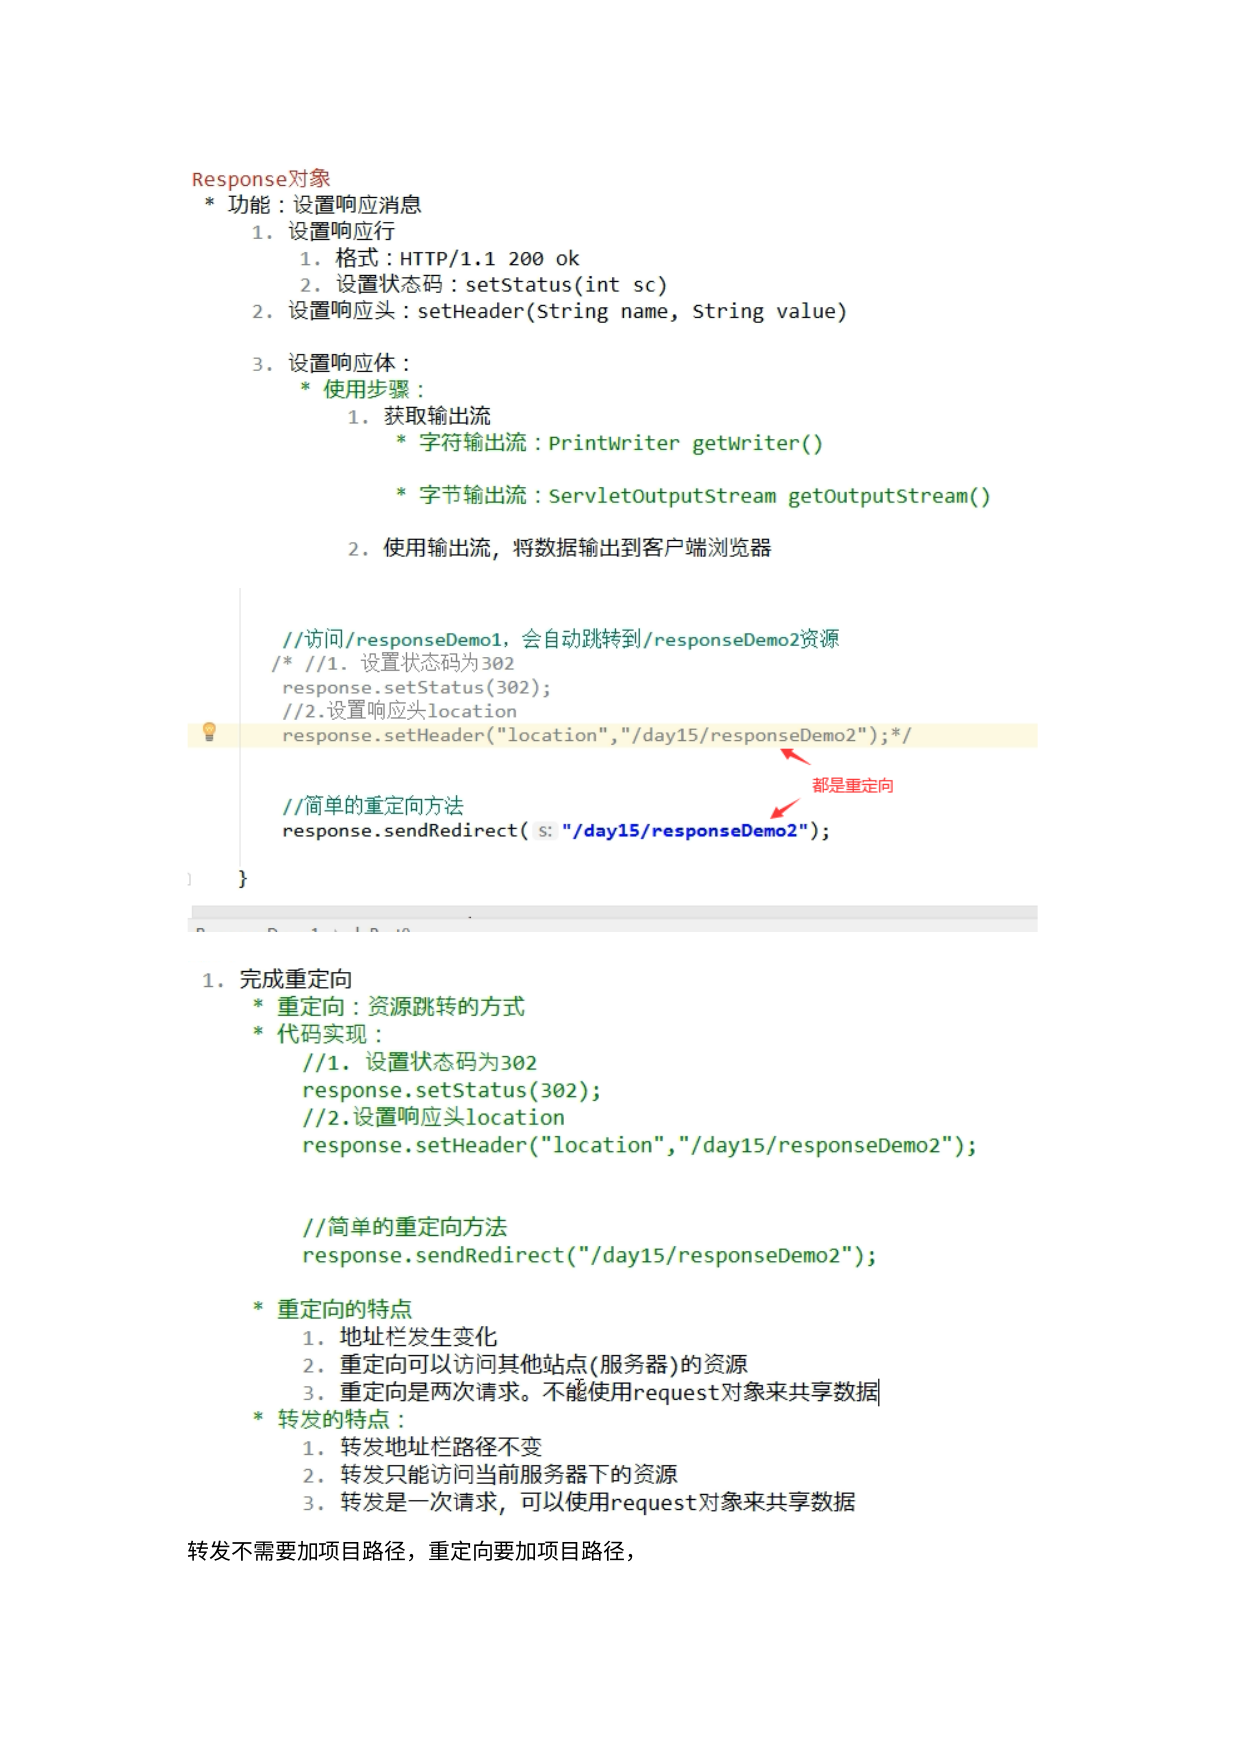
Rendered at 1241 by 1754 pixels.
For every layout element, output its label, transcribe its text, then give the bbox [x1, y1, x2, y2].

picture [187, 961, 1021, 1534]
text 转发不需要加项目路径，重定向要加项目路径， [187, 1534, 1053, 1566]
picture [187, 162, 1053, 932]
